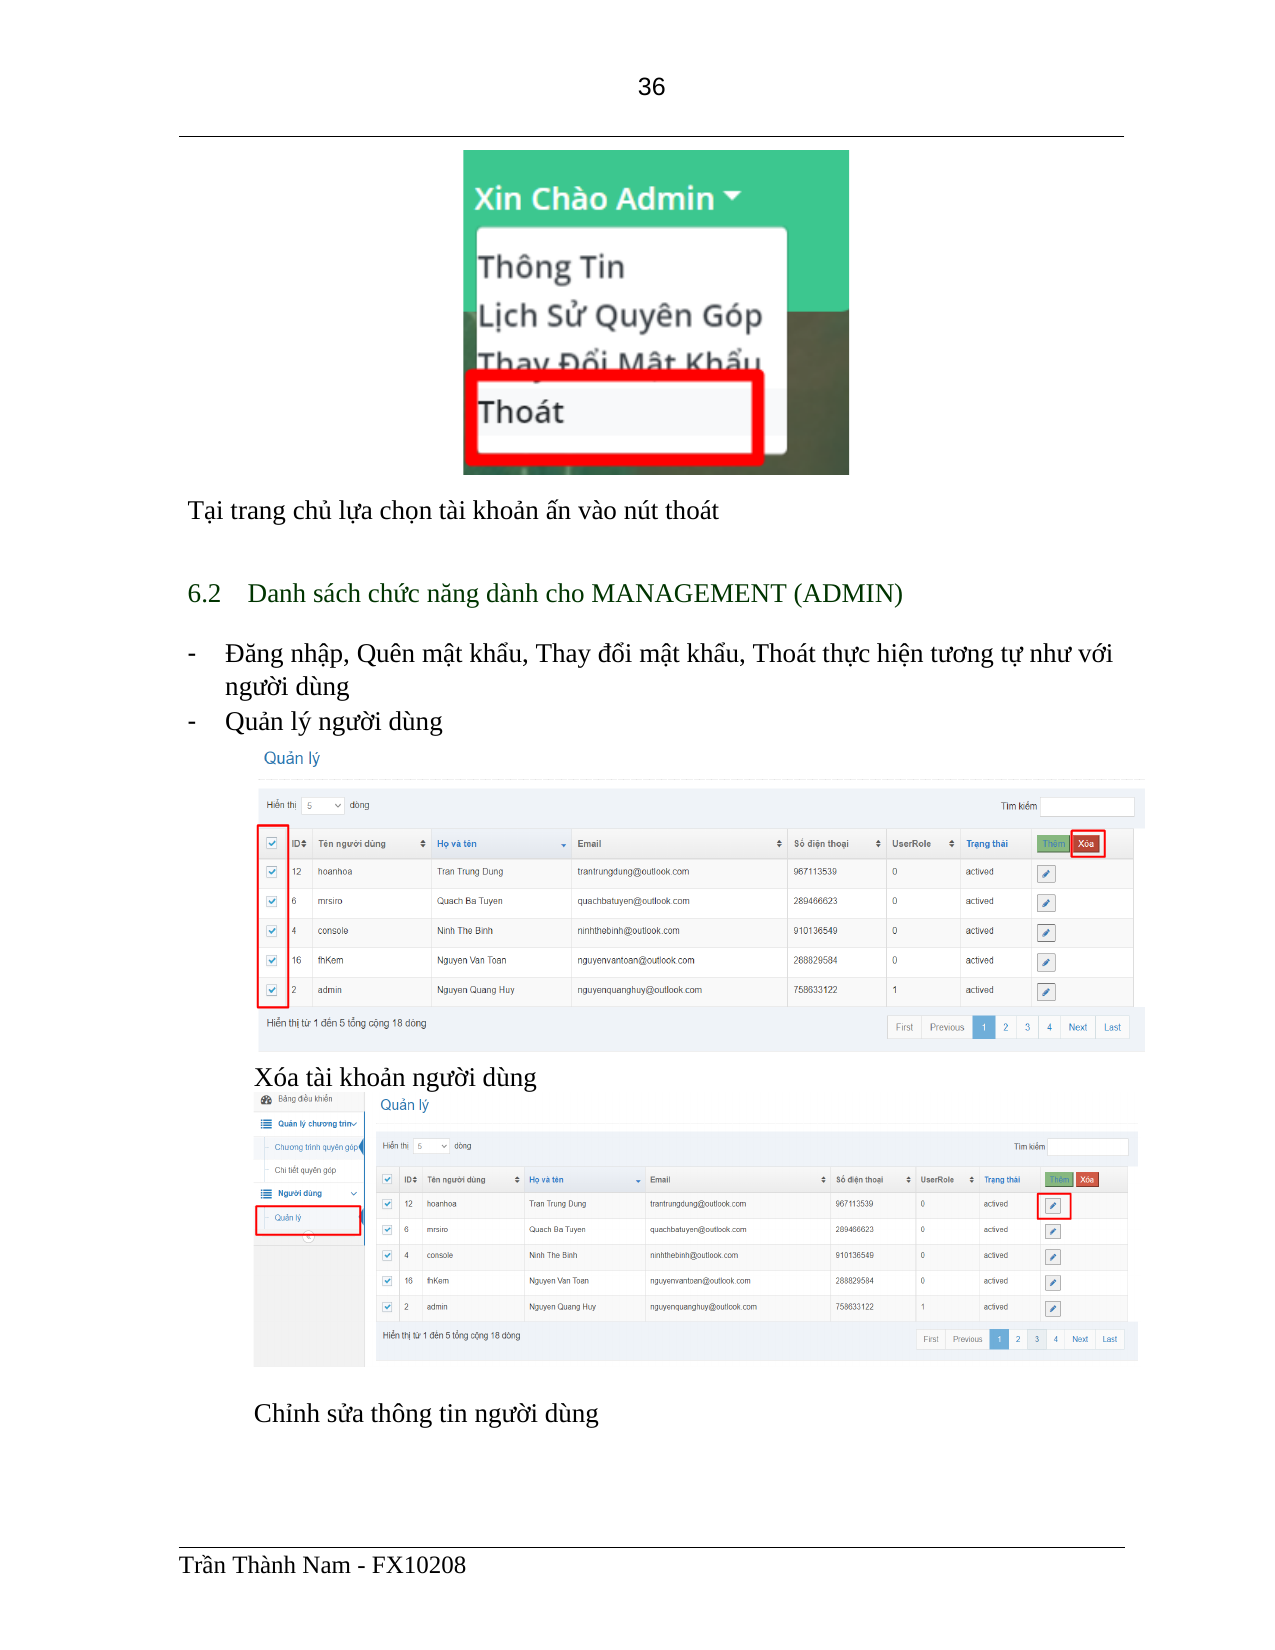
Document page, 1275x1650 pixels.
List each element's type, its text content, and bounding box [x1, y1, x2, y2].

list Chỉnh sửa thông tin người dùng [254, 1397, 1125, 1429]
picture [253, 738, 1152, 1062]
picture [463, 150, 850, 475]
picture [253, 1092, 1142, 1367]
text Tại trang chủ lựa chọn tài khoản ấn vào nút thoát [187, 494, 1125, 525]
list Đăng nhập, Quên mật khẩu, Thay đổi mật khẩu, Thoát thực hiện tương tự như với người dùng [187, 633, 1125, 702]
list Xóa tài khoản người dùng [254, 1062, 1125, 1092]
subtitle Danh sách chức năng dành cho MANAGEMENT (ADMIN) [187, 577, 1125, 608]
list Quản lý người dùng [187, 702, 1125, 738]
